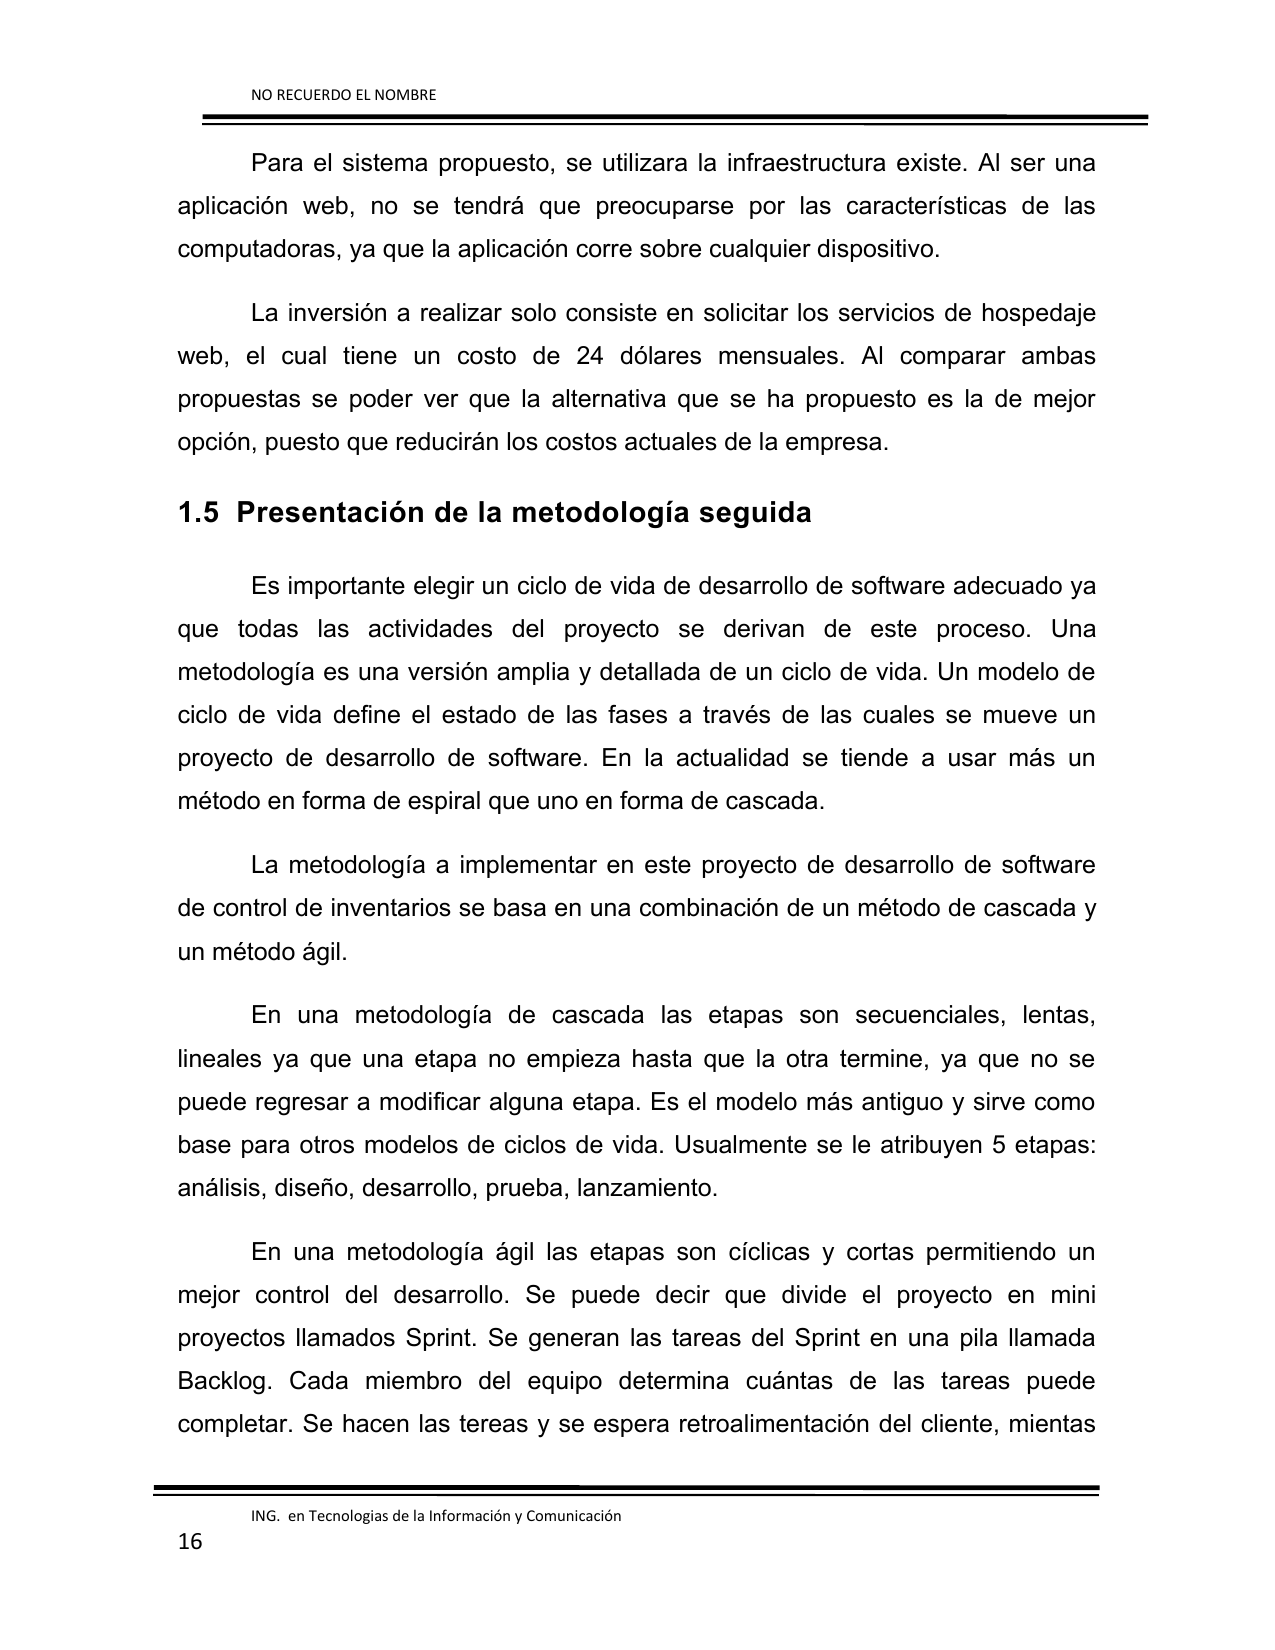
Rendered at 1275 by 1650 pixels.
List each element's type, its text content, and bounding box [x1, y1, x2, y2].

text La inversión a realizar solo consiste en solicitar los servicios de hospedaje web, el cual tiene un costo de 24 dólares mensuales. Al comparar ambas propuestas se poder ver que la alternativa que se ha propuesto es la de mejor opción, puesto que reducirán los costos actuales de la empresa. [177, 298, 1098, 456]
subtitle Presentación de la metodología seguida [177, 495, 1098, 529]
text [177, 1237, 1098, 1438]
text La metodología a implementar en este proyecto de desarrollo de software de control de inventarios se basa en una combinación de un método de cascada y un método ágil. [177, 850, 1098, 965]
text Es importante elegir un ciclo de vida de desarrollo de software adecuado ya que todas las actividades del proyecto se derivan de este proceso. Una metodología es una versión amplia y detallada de un ciclo de vida. Un modelo de ciclo de vida define el estado de las fases a través de las cuales se mueve un proyecto de desarrollo de software. En la actualidad se tiende a usar más un método en forma de espiral que uno en forma de cascada. [177, 571, 1098, 815]
text En una metodología de cascada las etapas son secuenciales, lentas, lineales ya que una etapa no empieza hasta que la otra termine, ya que no se puede regresar a modificar alguna etapa. Es el modelo más antiguo y sirve como base para otros modelos de ciclos de vida. Usualmente se le atribuyen 5 etapas: análisis, diseño, desarrollo, prueba, lanzamiento. [177, 1001, 1098, 1202]
text Para el sistema propuesto, se utilizara la infraestructura existe. Al ser una aplicación web, no se tendrá que preocuparse por las características de las computadoras, ya que la aplicación corre sobre cualquier dispositivo. [177, 148, 1098, 263]
